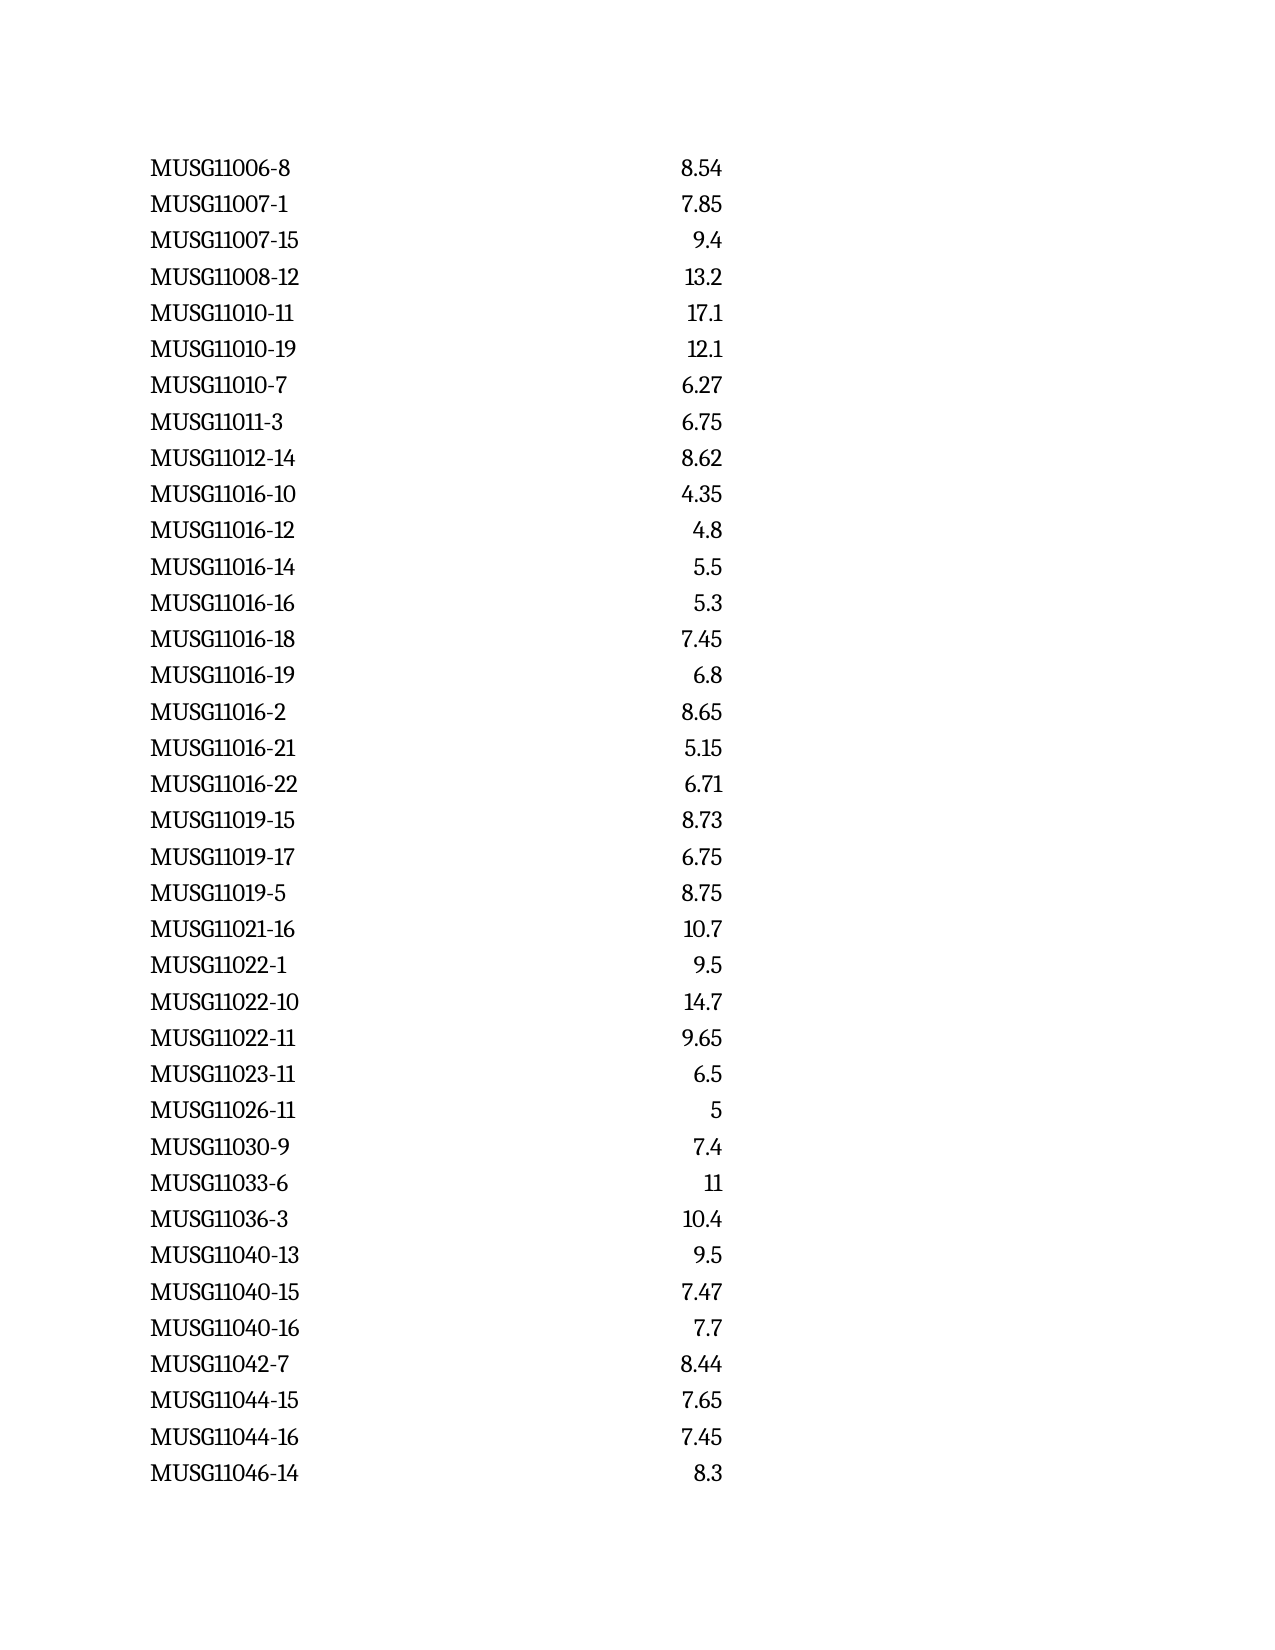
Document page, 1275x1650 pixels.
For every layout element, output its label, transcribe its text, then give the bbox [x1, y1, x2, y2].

table_cell MUSG11016-18 [139, 621, 355, 657]
table_cell MUSG11021-16 [139, 911, 355, 947]
table_cell 7.7 [355, 1310, 733, 1346]
table_cell 5 [355, 1093, 733, 1129]
table_cell 17.1 [355, 295, 733, 331]
table_cell 6.71 [355, 766, 733, 802]
table_cell MUSG11040-16 [139, 1310, 355, 1346]
table_cell 9.4 [355, 223, 733, 259]
table_cell 6.8 [355, 658, 733, 694]
table_cell MUSG11040-15 [139, 1274, 355, 1310]
table_cell 6.27 [355, 368, 733, 404]
table_cell 9.5 [355, 948, 733, 984]
table_cell MUSG11010-7 [139, 368, 355, 404]
table_cell MUSG11016-21 [139, 730, 355, 766]
table_cell MUSG11016-2 [139, 694, 355, 730]
table_cell MUSG11012-14 [139, 440, 355, 476]
table_cell 13.2 [355, 259, 733, 295]
table_cell MUSG11016-16 [139, 585, 355, 621]
table_cell MUSG11042-7 [139, 1346, 355, 1382]
table_cell MUSG11016-19 [139, 658, 355, 694]
table_cell MUSG11007-1 [139, 186, 355, 222]
table_cell 7.4 [355, 1129, 733, 1165]
table_cell 8.62 [355, 440, 733, 476]
table_cell MUSG11040-13 [139, 1238, 355, 1274]
table_cell 5.5 [355, 549, 733, 585]
table_cell MUSG11016-12 [139, 513, 355, 549]
table_cell MUSG11019-15 [139, 803, 355, 839]
table_cell MUSG11010-11 [139, 295, 355, 331]
table_cell MUSG11006-8 [139, 150, 355, 186]
table_cell 9.65 [355, 1020, 733, 1056]
table_cell MUSG11036-3 [139, 1201, 355, 1237]
table_cell 8.73 [355, 803, 733, 839]
table_cell MUSG11044-15 [139, 1383, 355, 1419]
table_cell 5.15 [355, 730, 733, 766]
table_cell MUSG11022-11 [139, 1020, 355, 1056]
table_cell MUSG11022-10 [139, 984, 355, 1020]
table_cell MUSG11010-19 [139, 331, 355, 367]
table_cell 6.5 [355, 1056, 733, 1092]
table_cell 10.7 [355, 911, 733, 947]
table_cell MUSG11026-11 [139, 1093, 355, 1129]
table_cell 8.54 [355, 150, 733, 186]
table_cell 14.7 [355, 984, 733, 1020]
table_cell 4.35 [355, 476, 733, 512]
table_cell 10.4 [355, 1201, 733, 1237]
table_cell 9.5 [355, 1238, 733, 1274]
table_cell 7.47 [355, 1274, 733, 1310]
table_cell 7.45 [355, 621, 733, 657]
table_cell 7.45 [355, 1419, 733, 1455]
table_cell MUSG11007-15 [139, 223, 355, 259]
table_cell 8.65 [355, 694, 733, 730]
table_cell MUSG11011-3 [139, 404, 355, 440]
table_cell MUSG11016-10 [139, 476, 355, 512]
table_cell MUSG11019-5 [139, 875, 355, 911]
table_cell 6.75 [355, 404, 733, 440]
table_cell MUSG11044-16 [139, 1419, 355, 1455]
table_cell MUSG11030-9 [139, 1129, 355, 1165]
table_cell MUSG11019-17 [139, 839, 355, 875]
table_cell 11 [355, 1165, 733, 1201]
table_cell 8.44 [355, 1346, 733, 1382]
table_cell 7.65 [355, 1383, 733, 1419]
table_cell MUSG11022-1 [139, 948, 355, 984]
table_cell 6.75 [355, 839, 733, 875]
table_cell 8.75 [355, 875, 733, 911]
table_cell MUSG11016-22 [139, 766, 355, 802]
table_cell 4.8 [355, 513, 733, 549]
table_cell MUSG11046-14 [139, 1455, 355, 1491]
table_cell 5.3 [355, 585, 733, 621]
table_cell MUSG11023-11 [139, 1056, 355, 1092]
table_cell 12.1 [355, 331, 733, 367]
table_cell MUSG11033-6 [139, 1165, 355, 1201]
table_cell MUSG11008-12 [139, 259, 355, 295]
table_cell 8.3 [355, 1455, 733, 1491]
table_cell MUSG11016-14 [139, 549, 355, 585]
table_cell 7.85 [355, 186, 733, 222]
